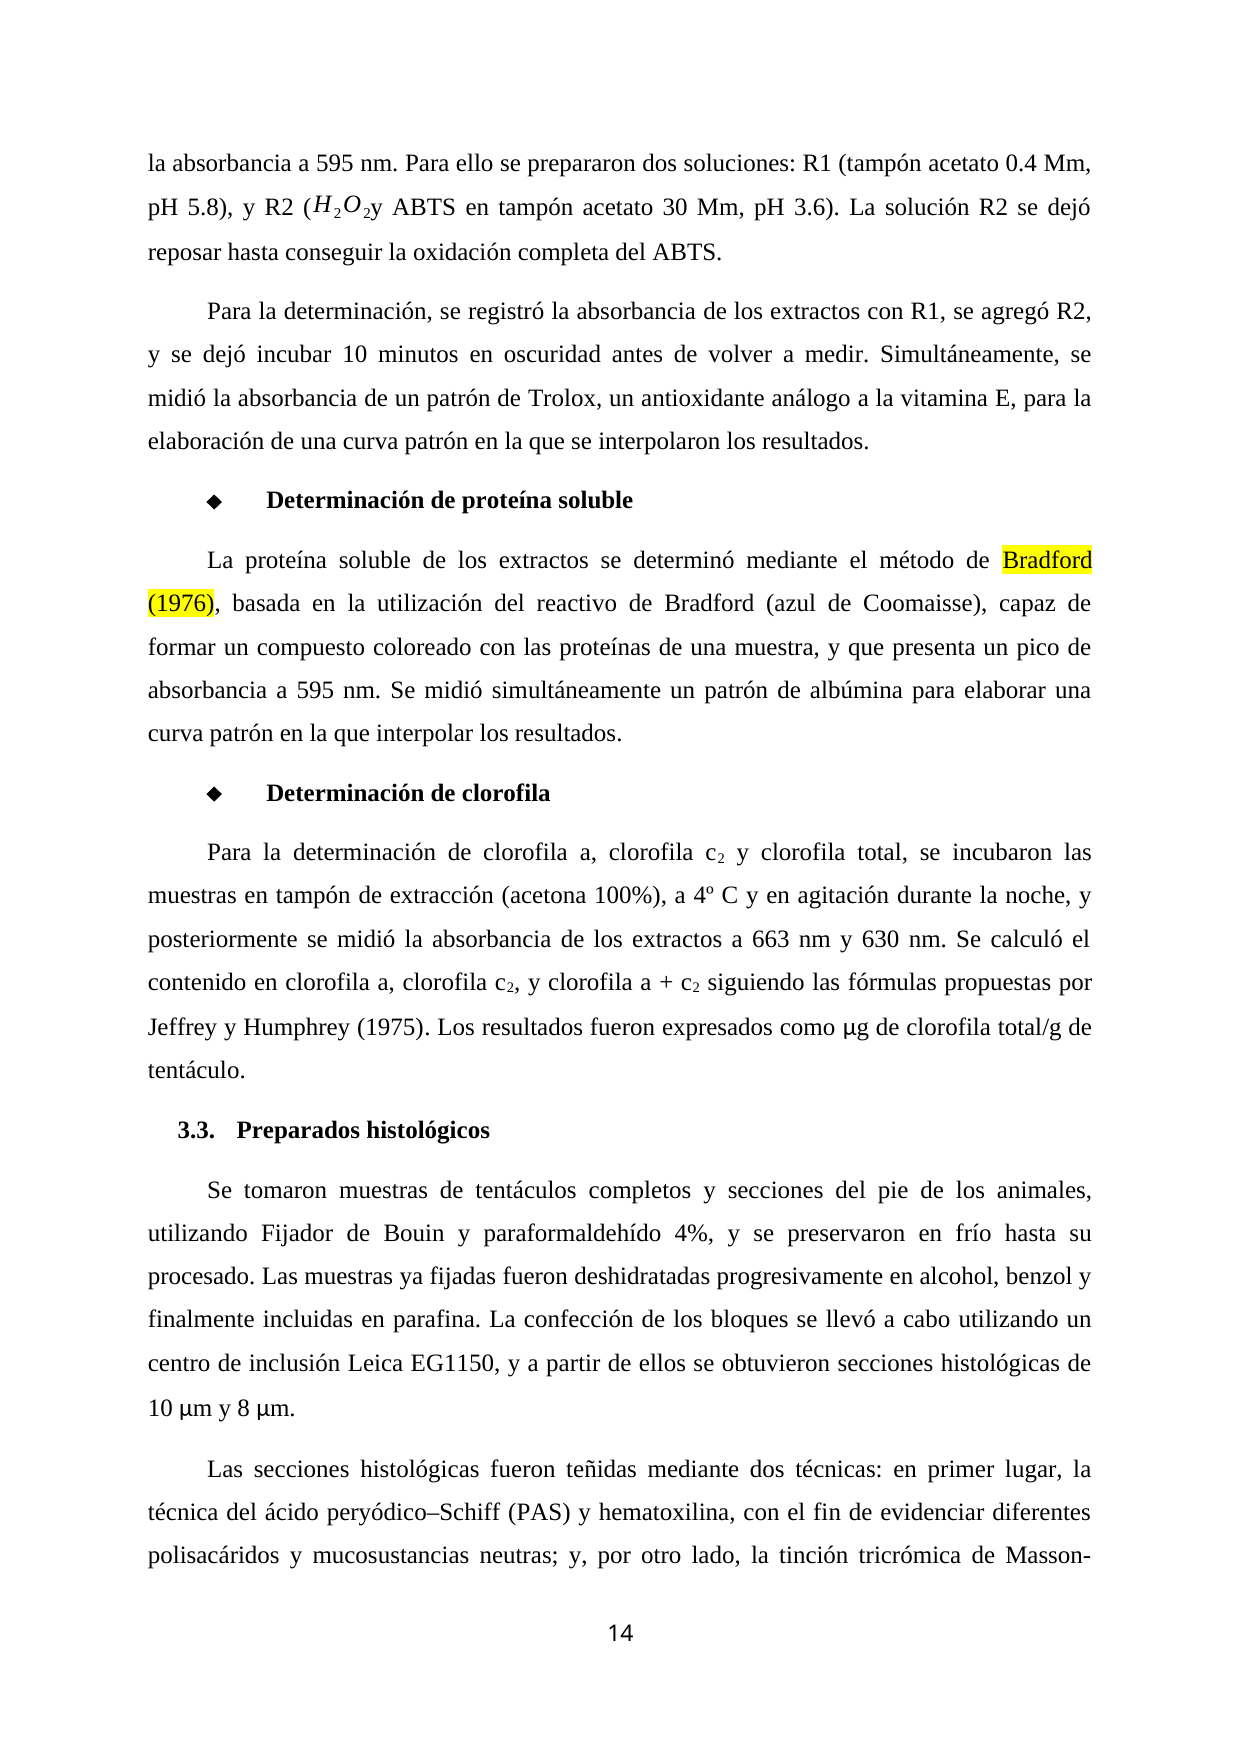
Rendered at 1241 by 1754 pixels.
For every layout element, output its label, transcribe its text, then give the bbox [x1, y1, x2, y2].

text Para la determinación, se registró la absorbancia de los extractos con R1, se agregó R2, y se dejó incubar 10 minutos en oscuridad antes de volver a medir. Simultáneamente, se midió la absorbancia de un patrón de Trolox, un antioxidante análogo a la vitamina E, para la elaboración de una curva patrón en la que se interpolaron los resultados. [148, 296, 1092, 454]
list Determinación de proteína soluble [207, 486, 1092, 514]
text Para la determinación de clorofila a, clorofila c2 y clorofila total, se incubaron las muestras en tampón de extracción (acetona 100%), a 4º C y en agitación durante la noche, y posteriormente se midió la absorbancia de los extractos a 663 nm y 630 nm. Se calculó el contenido en clorofila a, clorofila c2, y clorofila a + c2 siguiendo las fórmulas propuestas por . Los resultados fueron expresados como μg de clorofila total/g de tentáculo. [148, 837, 1092, 1084]
list Determinación de clorofila [207, 778, 1092, 806]
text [148, 1454, 1092, 1569]
text Preparados histológicos [177, 1115, 1092, 1144]
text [148, 148, 1092, 265]
text La proteína soluble de los extractos se determinó mediante el método de , basada en la utilización del reactivo de Bradford (azul de Coomaisse), capaz de formar un compuesto coloreado con las proteínas de una muestra, y que presenta un pico de absorbancia a 595 nm. Se midió simultáneamente un patrón de albúmina para elaborar una curva patrón en la que interpolar los resultados. [148, 545, 1092, 747]
text Se tomaron muestras de tentáculos completos y secciones del pie de los animales, utilizando Fijador de Bouin y paraformaldehído 4%, y se preservaron en frío hasta su procesado. Las muestras ya fijadas fueron deshidratadas progresivamente en alcohol, benzol y finalmente incluidas en parafina. La confección de los bloques se llevó a cabo utilizando un centro de inclusión Leica EG1150, y a partir de ellos se obtuvieron secciones histológicas de 10 μm y 8 μm. [148, 1175, 1092, 1422]
